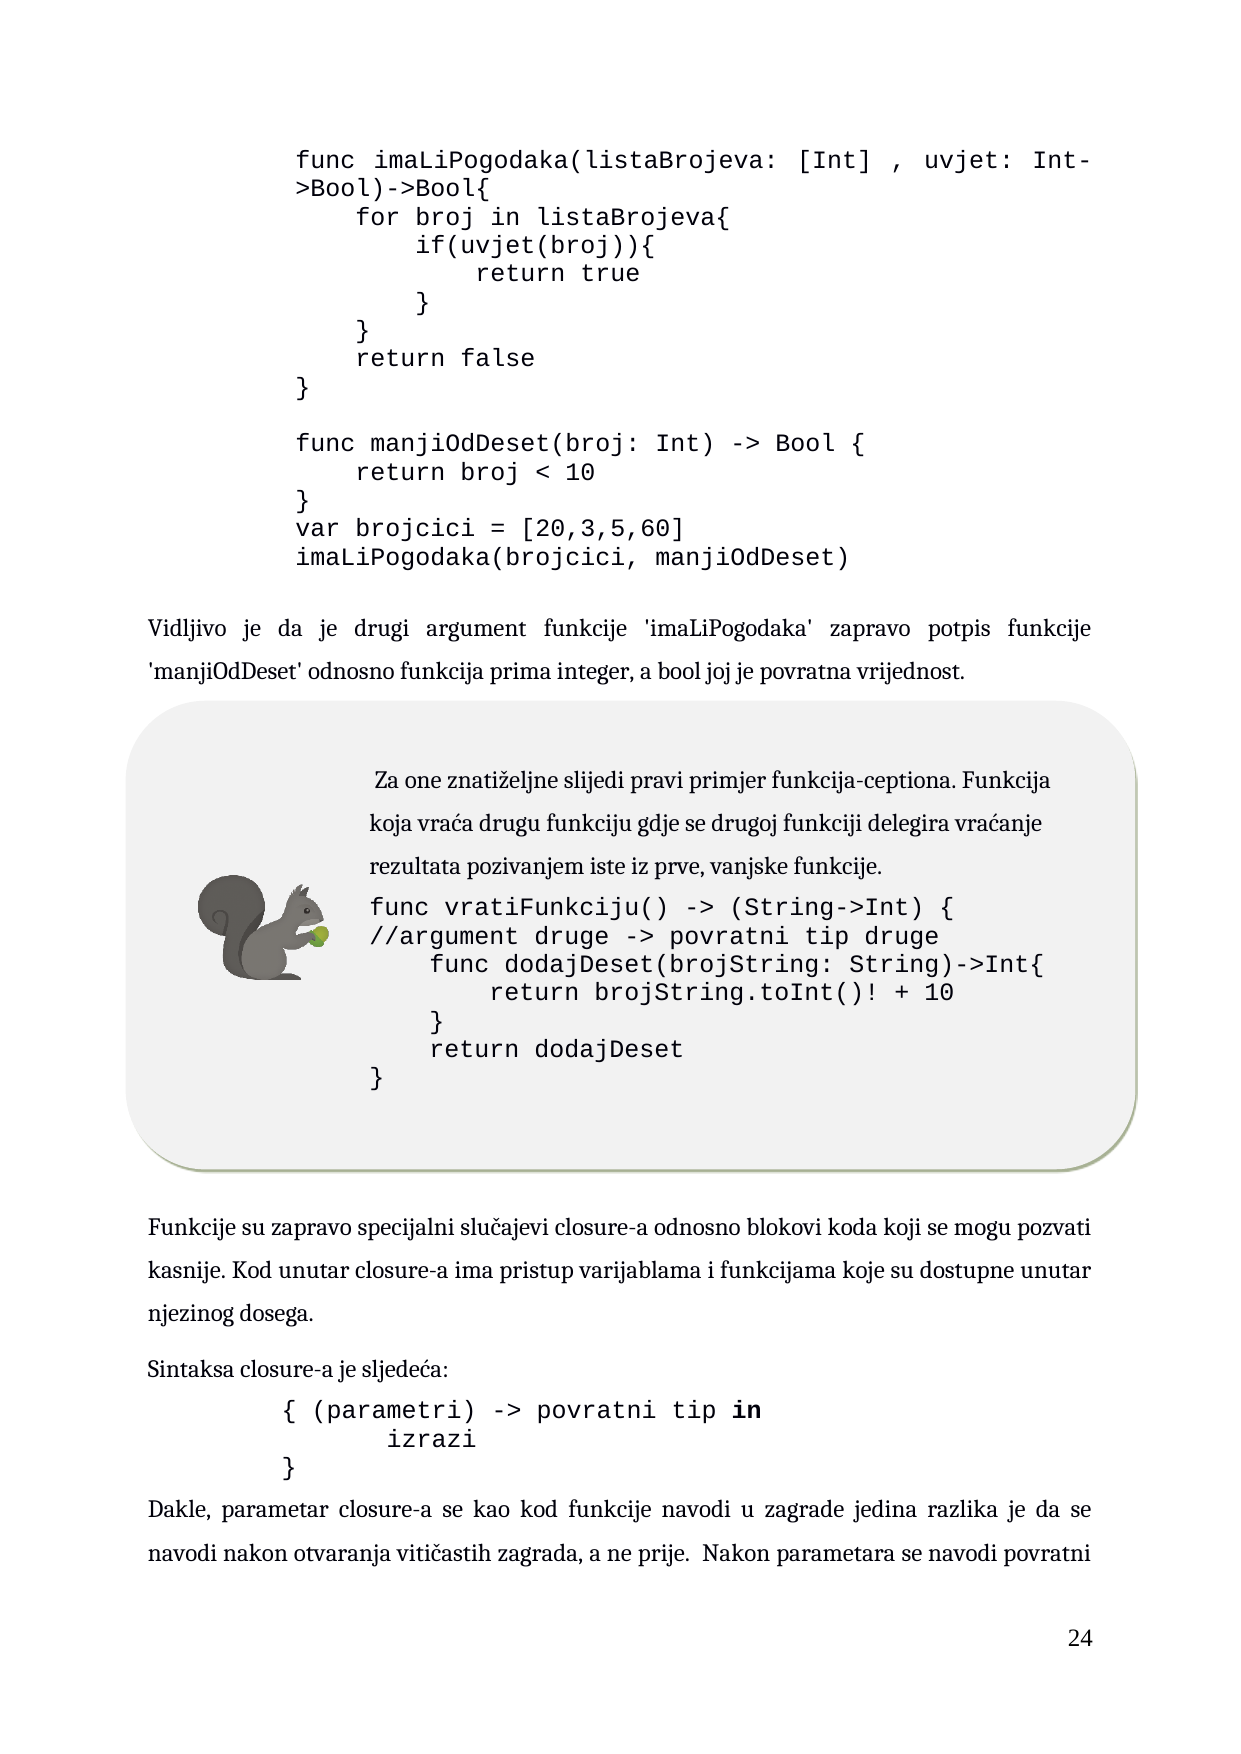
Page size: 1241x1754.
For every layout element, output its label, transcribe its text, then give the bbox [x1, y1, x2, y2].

text } [295, 318, 1093, 346]
text } [221, 1454, 1093, 1483]
text var brojcici = [20,3,5,60] [295, 516, 1093, 544]
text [148, 1495, 1093, 1567]
text } [295, 289, 1093, 318]
text } [295, 488, 1093, 516]
text { (parametri) -> povratni tip in [221, 1398, 1093, 1426]
text Vidljivo je da je drugi argument funkcije 'imaLiPogodaka' zapravo potpis funkcije 'manjiOdDeset' odnosno funkcija prima integer, a bool joj je povratna vrijednost. [148, 613, 1093, 685]
text func imaLiPogodaka(listaBrojeva: [Int] , uvjet: Int->Bool)->Bool{ [295, 148, 1093, 204]
text for broj in listaBrojeva{ [295, 204, 1093, 233]
text } [295, 374, 1093, 403]
text Funkcije su zapravo specijalni slučajevi closure-a odnosno blokovi koda koji se mogu pozvati kasnije. Kod unutar closure-a ima pristup varijablama i funkcijama koje su dostupne unutar njezinog dosega. [148, 1213, 1093, 1328]
picture [165, 846, 361, 1009]
text return broj < 10 [295, 459, 1093, 488]
text func manjiOdDeset(broj: Int) -> Bool { [295, 431, 1093, 459]
text if(uvjet(broj)){ [295, 233, 1093, 261]
text imaLiPogodaka(brojcici, manjiOdDeset) [295, 544, 1093, 573]
text return false [295, 346, 1093, 374]
text izrazi [221, 1426, 1093, 1454]
text Sintaksa closure-a je sljedeća: [148, 1355, 1093, 1383]
text return true [295, 261, 1093, 289]
